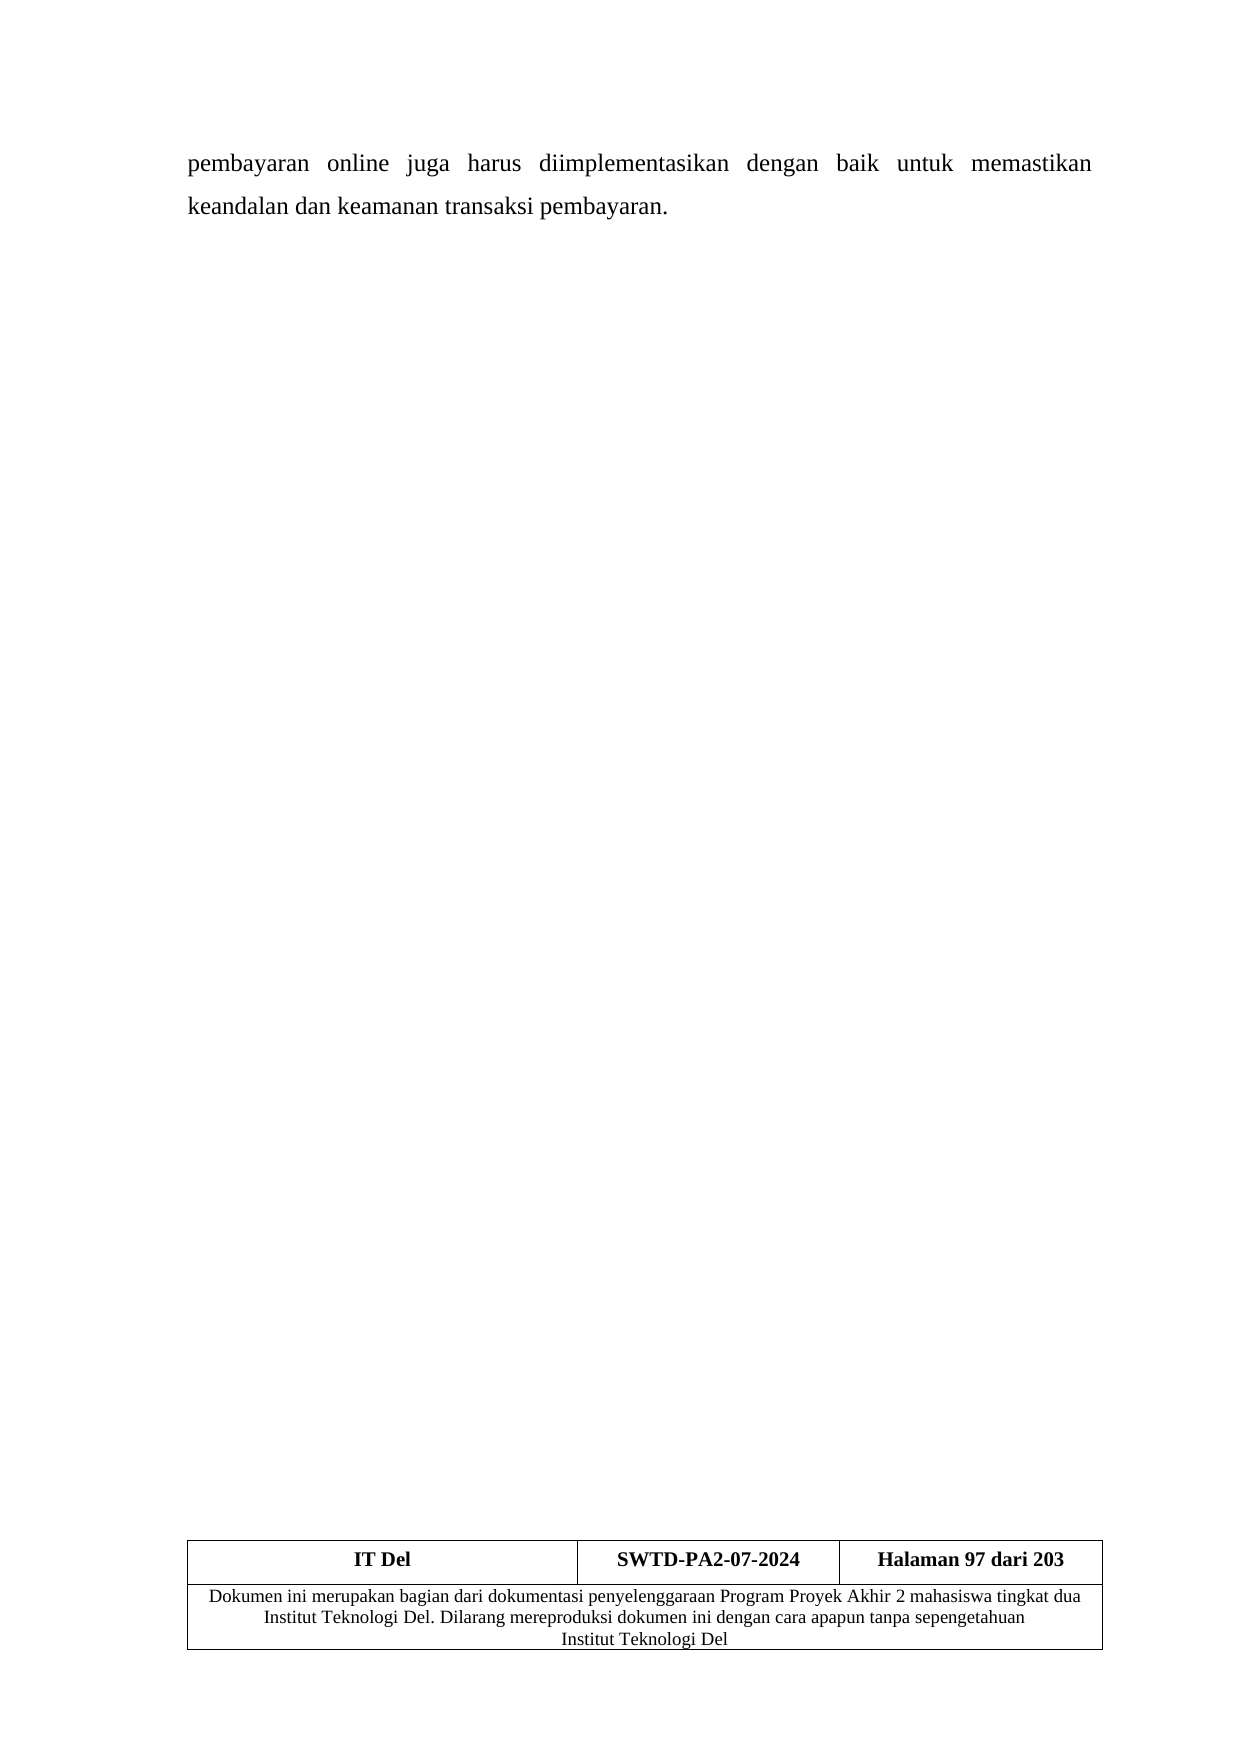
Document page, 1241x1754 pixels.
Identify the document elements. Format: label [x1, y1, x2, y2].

text [187, 148, 1092, 219]
